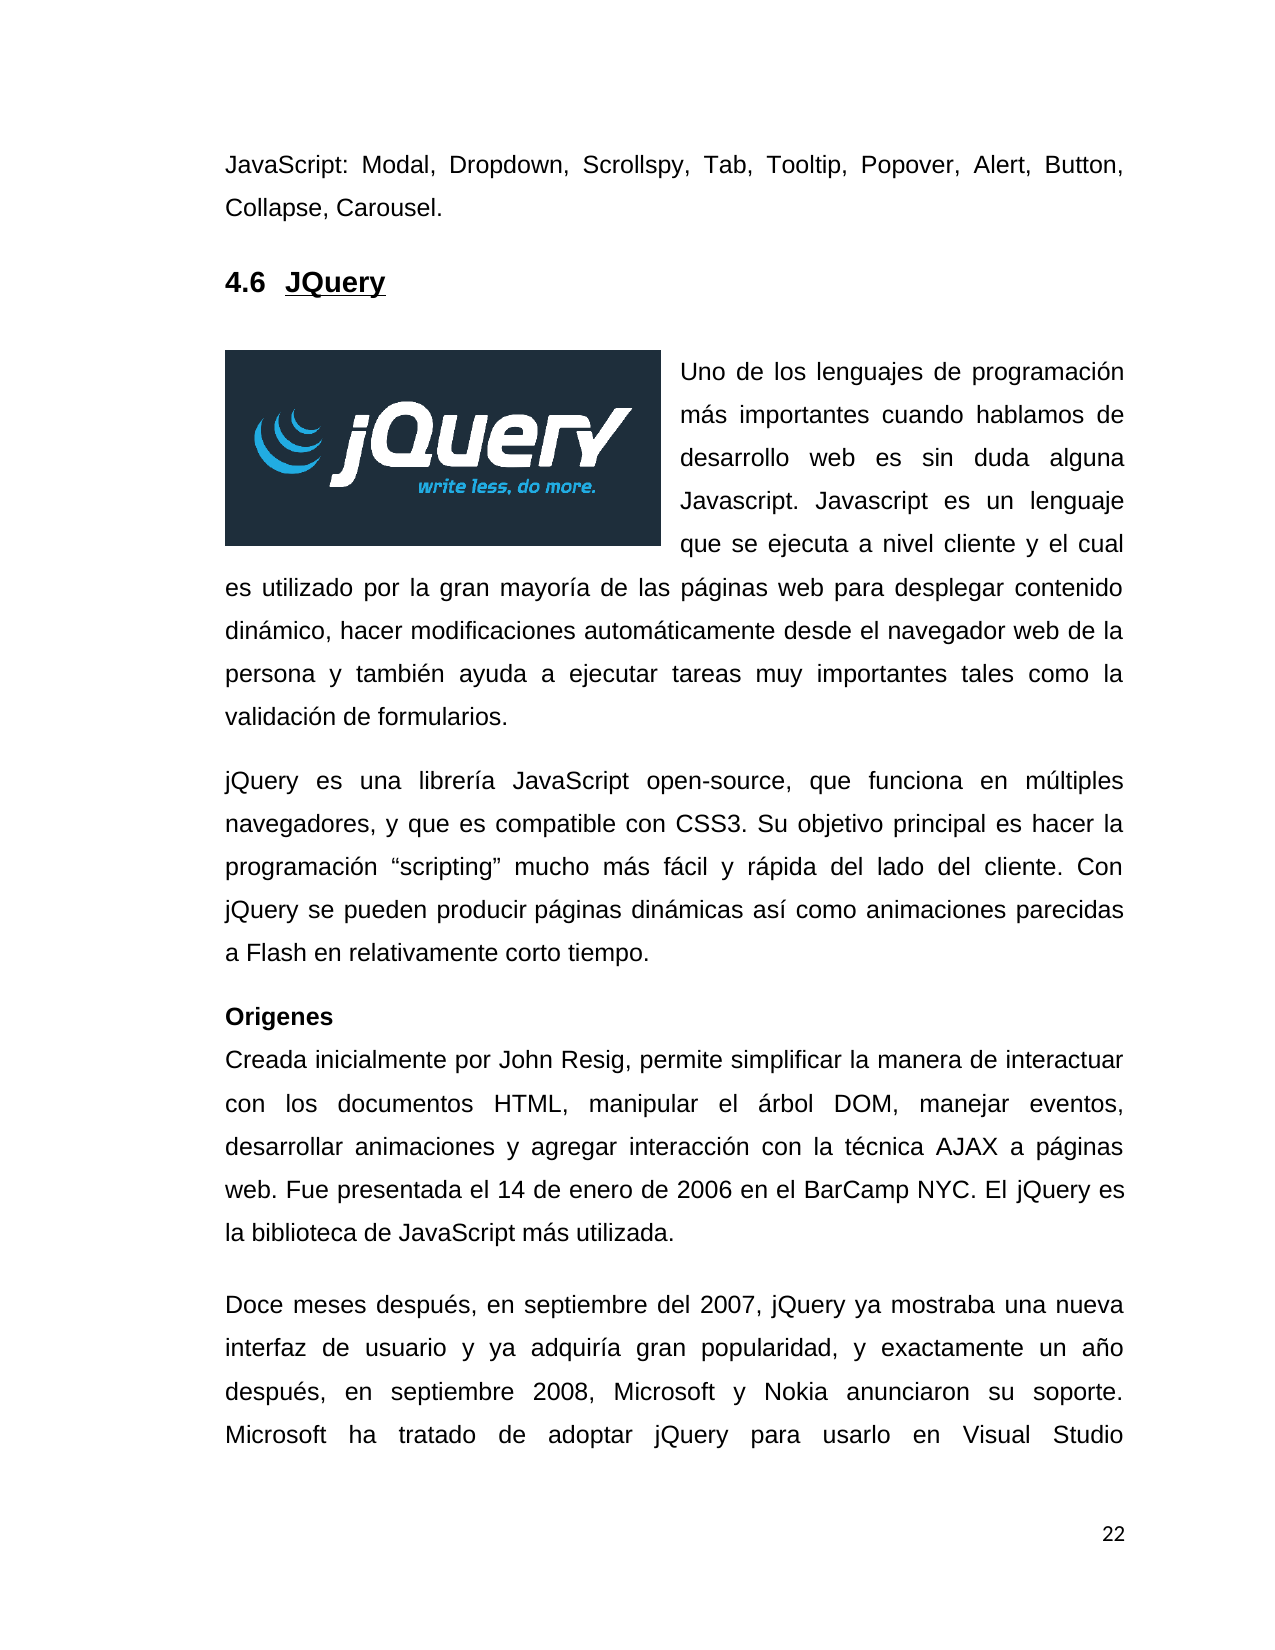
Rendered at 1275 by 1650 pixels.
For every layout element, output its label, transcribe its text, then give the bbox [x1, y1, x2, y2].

text jQuery es una librería JavaScript open-source, que funciona en múltiples navegadores, y que es compatible con CSS3. Su objetivo principal es hacer la programación “scripting” mucho más fácil y rápida del lado del cliente. Con jQuery se pueden producir páginas dinámicas así como animaciones parecidas a Flash en relativamente corto tiempo. [225, 766, 1125, 967]
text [225, 150, 1125, 222]
subtitle JQuery [225, 265, 1125, 299]
text Creada inicialmente por John Resig, permite simplificar la manera de interactuar con los documentos HTML, manipular el árbol DOM, manejar eventos, desarrollar animaciones y agregar interacción con la técnica AJAX a páginas web. Fue presentada el 14 de enero de 2006 en el BarCamp NYC. El jQuery es la biblioteca de JavaScript más utilizada. [225, 1046, 1125, 1247]
text Uno de los lenguajes de programación más importantes cuando hablamos de desarrollo web es sin duda alguna Javascript. Javascript es un lenguaje que se ejecuta a nivel cliente y el cual es utilizado por la gran mayoría de las páginas web para desplegar contenido dinámico, hacer modificaciones automáticamente desde el navegador web de la persona y también ayuda a ejecutar tareas muy importantes tales como la validación de formularios. [225, 357, 1125, 731]
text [225, 1290, 1125, 1448]
picture [225, 350, 661, 546]
text Origenes [225, 1002, 1125, 1031]
